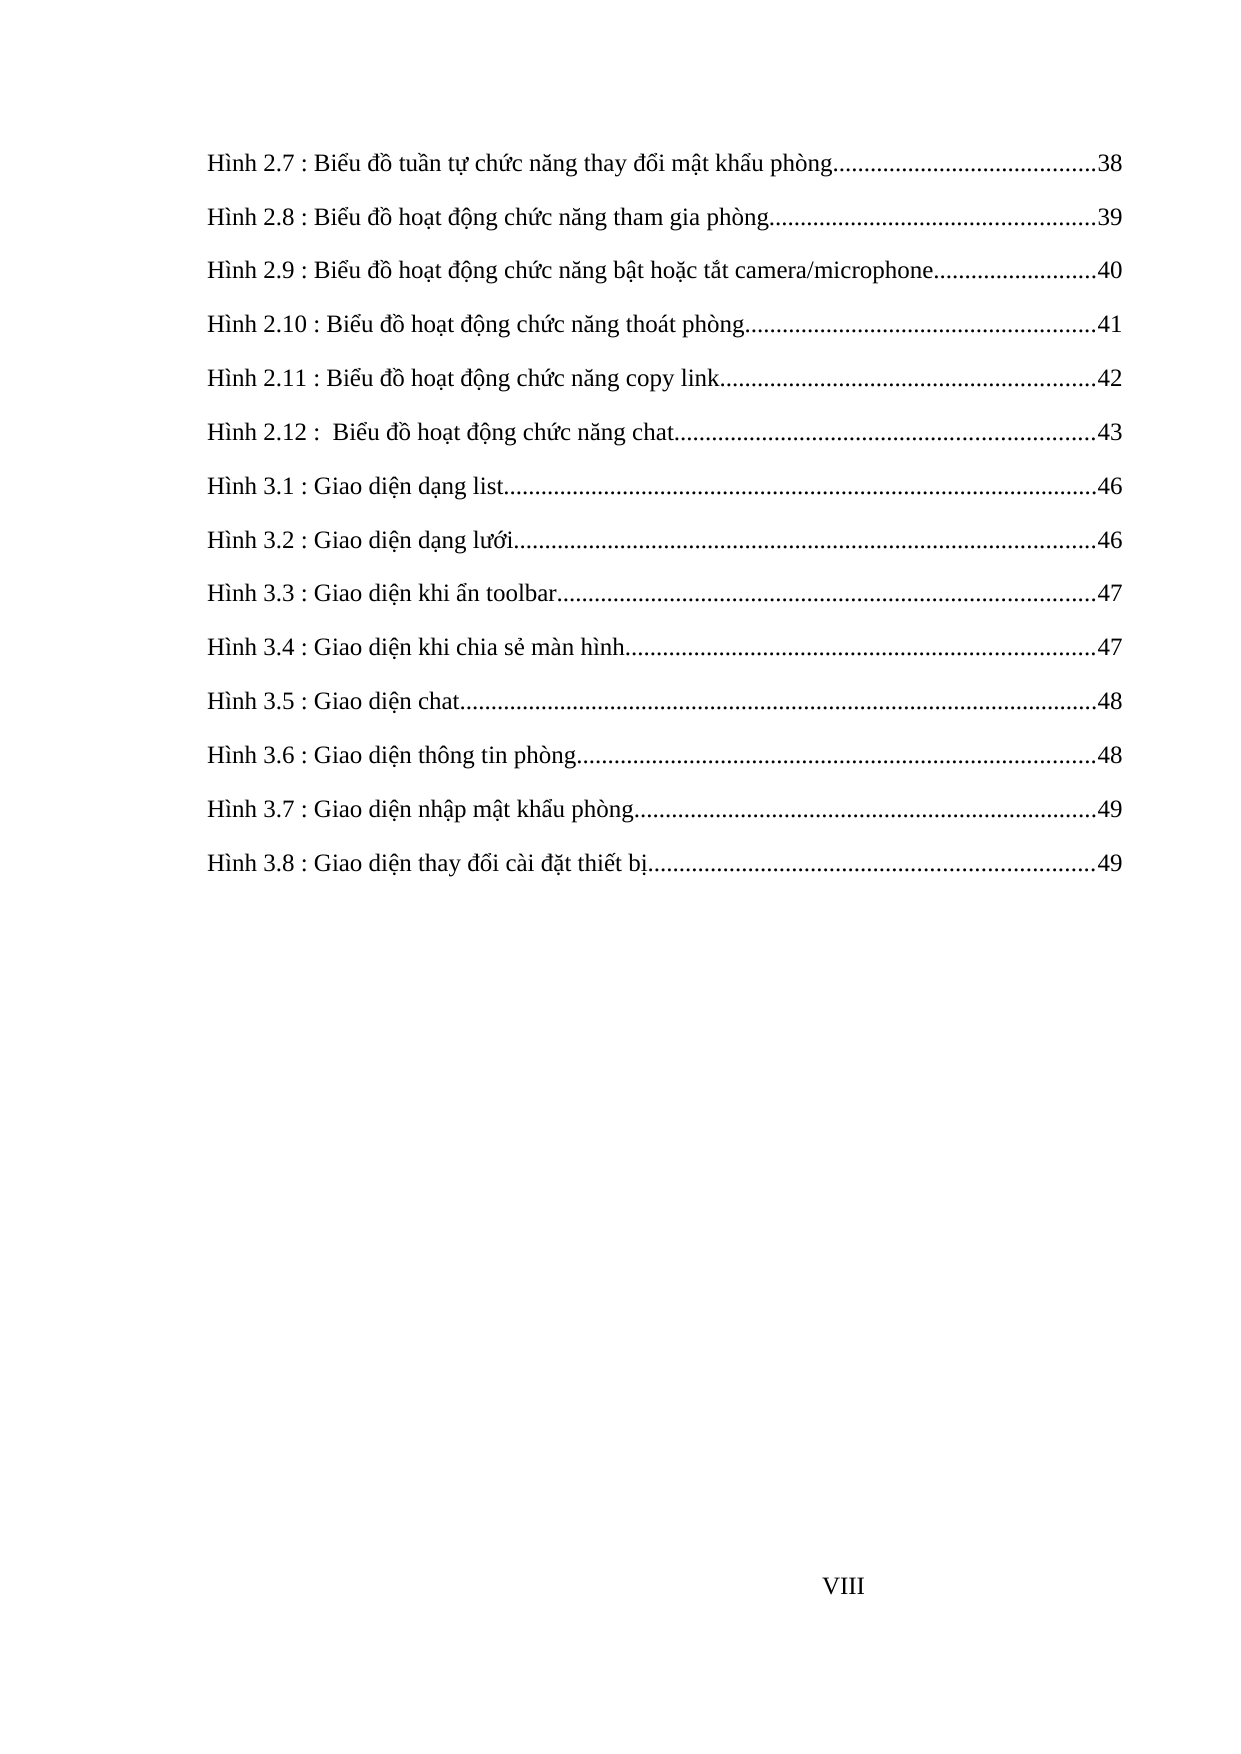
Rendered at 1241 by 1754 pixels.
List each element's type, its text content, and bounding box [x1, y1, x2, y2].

text Hình 3.8 : Giao diện thay đổi cài đặt thiết bị 49 [207, 848, 1122, 877]
text Hình 3.5 : Giao diện chat 48 [207, 686, 1122, 715]
text Hình 2.9 : Biểu đồ hoạt động chức năng bật hoặc tắt camera/microphone 40 [207, 255, 1122, 284]
text Hình 3.1 : Giao diện dạng list 46 [207, 471, 1122, 499]
text Hình 2.7 : Biểu đồ tuần tự chức năng thay đổi mật khẩu phòng 38 [207, 148, 1122, 176]
text Hình 3.3 : Giao diện khi ẩn toolbar 47 [207, 578, 1122, 607]
text Hình 3.2 : Giao diện dạng lưới 46 [207, 525, 1122, 553]
text Hình 2.12 : Biểu đồ hoạt động chức năng chat 43 [207, 417, 1122, 446]
text Hình 2.10 : Biểu đồ hoạt động chức năng thoát phòng 41 [207, 309, 1122, 338]
text Hình 3.7 : Giao diện nhập mật khẩu phòng 49 [207, 794, 1122, 823]
text Hình 2.11 : Biểu đồ hoạt động chức năng copy link 42 [207, 363, 1122, 392]
text Hình 3.4 : Giao diện khi chia sẻ màn hình 47 [207, 632, 1122, 661]
text Hình 2.8 : Biểu đồ hoạt động chức năng tham gia phòng 39 [207, 202, 1122, 230]
text Hình 3.6 : Giao diện thông tin phòng 48 [207, 740, 1122, 769]
